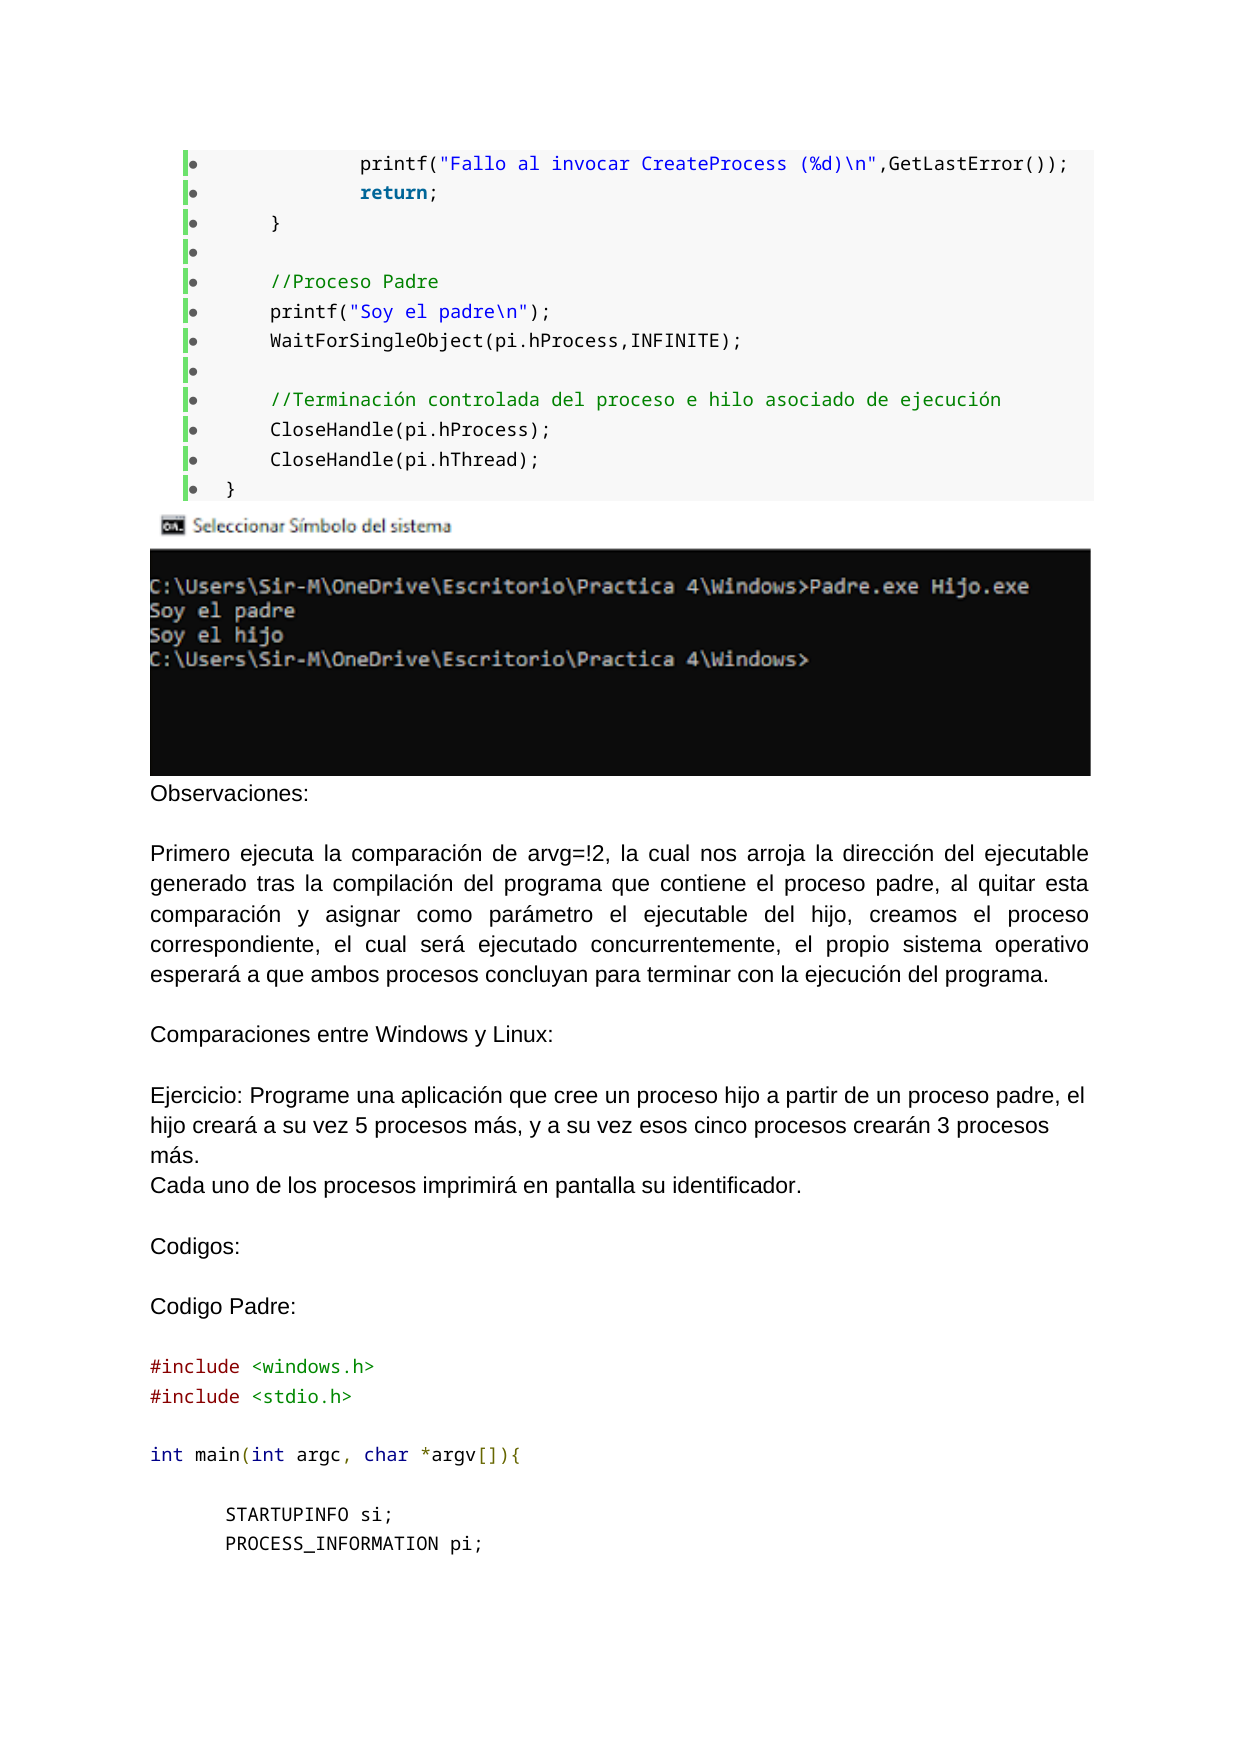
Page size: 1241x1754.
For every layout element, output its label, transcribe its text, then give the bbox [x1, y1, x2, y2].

list WaitForSingleObject(pi.hProcess,INFINITE); [183, 327, 1094, 353]
text Ejercicio: Programe una aplicación que cree un proceso hijo a partir de un proceso padre, el hijo creará a su vez 5 procesos más, y a su vez esos cinco procesos crearán 3 procesos más. [150, 1082, 1090, 1168]
text Observaciones: [150, 780, 1090, 806]
text Codigos: [150, 1233, 1090, 1259]
list } [188, 209, 1094, 235]
text int main(int argc, char *argv[]){ [150, 1441, 1090, 1467]
picture [150, 505, 1091, 776]
text #include <stdio.h> [150, 1383, 1090, 1408]
list CloseHandle(pi.hThread); [188, 446, 1094, 471]
text PROCESS_INFORMATION pi; [150, 1530, 1090, 1556]
list printf("Soy el padre\n"); [188, 298, 1094, 323]
list //Terminación controlada del proceso e hilo asociado de ejecución [188, 387, 1094, 412]
list printf("Fallo al invocar CreateProcess (%d)\n",GetLastError()); [188, 150, 1094, 176]
text STARTUPINFO si; [150, 1501, 1090, 1526]
text #include <windows.h> [150, 1354, 1090, 1379]
text Primero ejecuta la comparación de arvg=!2, la cual nos arroja la dirección del ejecutable generado tras la compilación del programa que contiene el proceso padre, al quitar esta comparación y asignar como parámetro el ejecutable del hijo, creamos el proceso correspondiente, el cual será ejecutado concurrentemente, el propio sistema operativo esperará a que ambos procesos concluyan para terminar con la ejecución del programa. [150, 840, 1090, 987]
text Comparaciones entre Windows y Linux: [150, 1021, 1090, 1048]
list } [188, 475, 1094, 501]
list CloseHandle(pi.hProcess); [188, 416, 1094, 442]
list return; [183, 179, 1094, 205]
text Cada uno de los procesos imprimirá en pantalla su identificador. [150, 1172, 1090, 1199]
list //Proceso Padre [188, 268, 1094, 294]
text Codigo Padre: [150, 1293, 1090, 1319]
